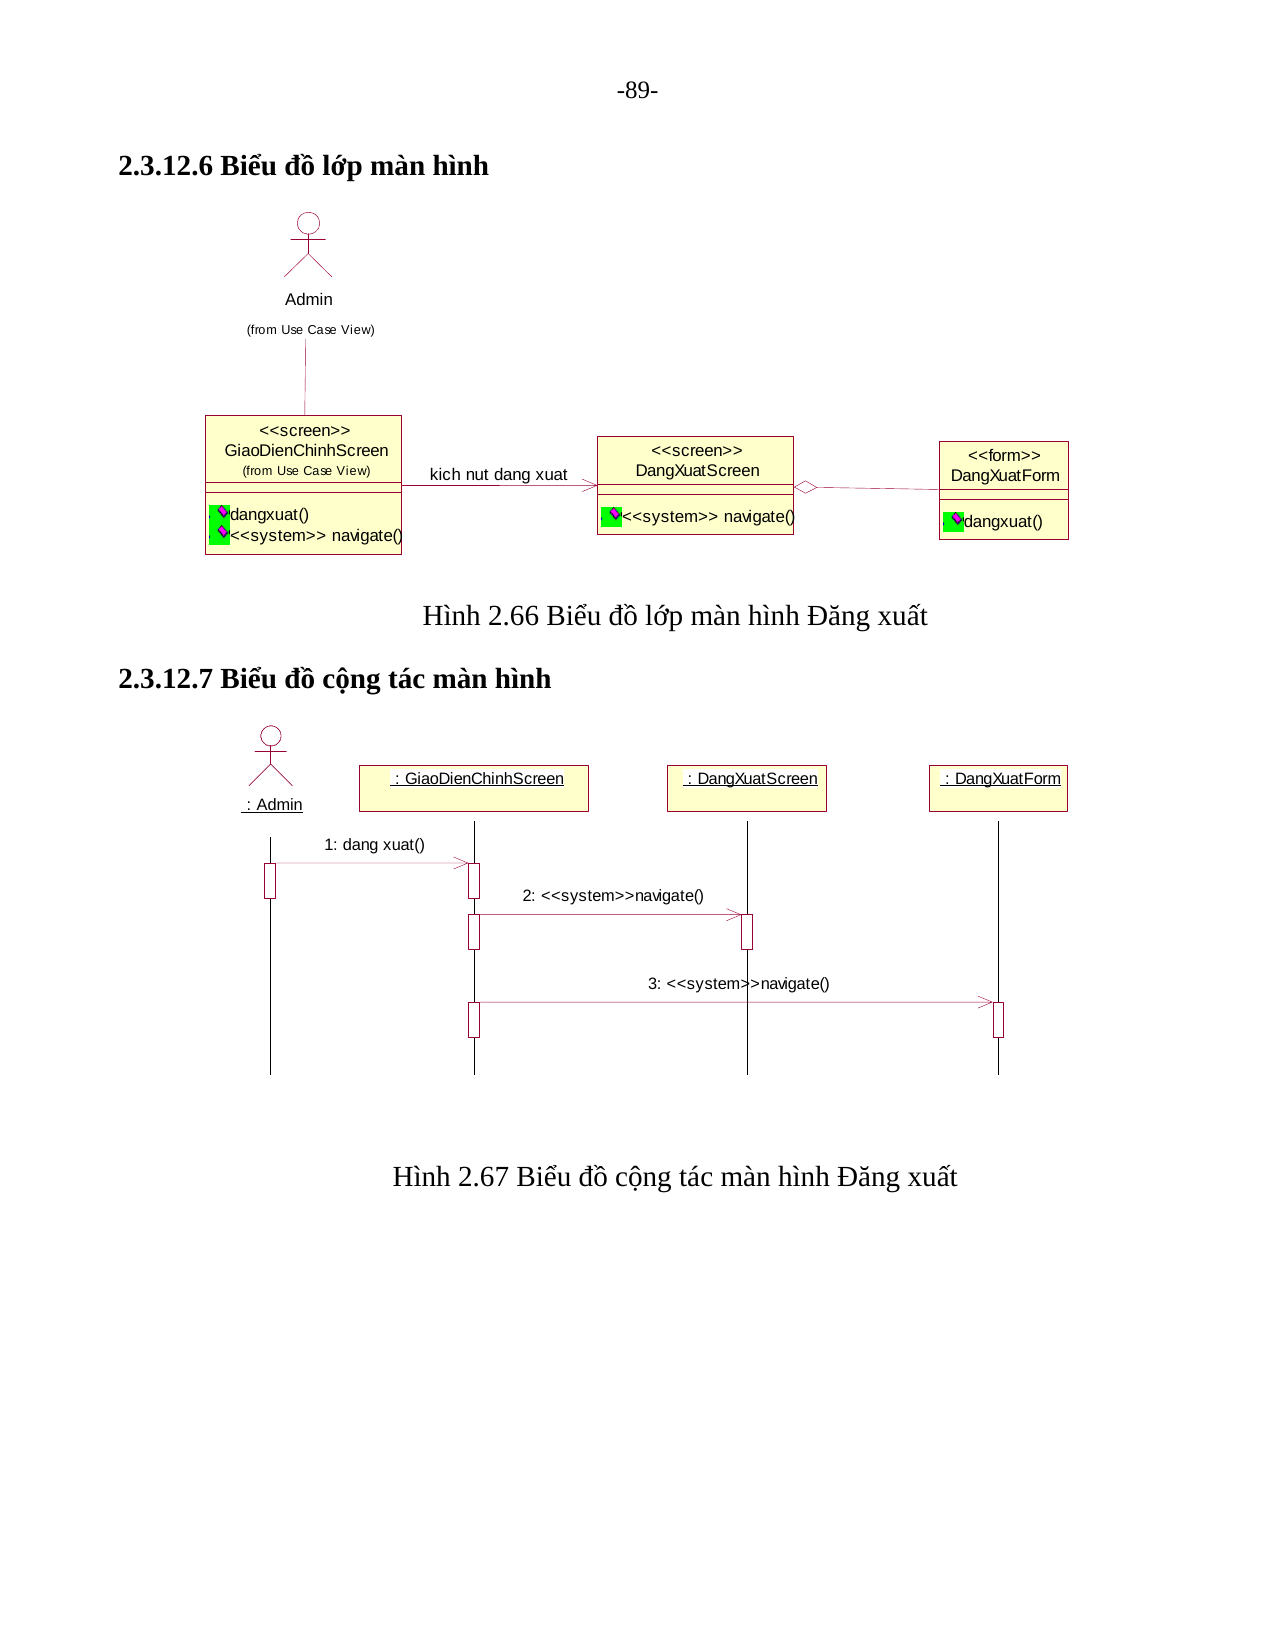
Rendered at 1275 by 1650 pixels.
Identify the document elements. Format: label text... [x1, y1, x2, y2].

text Hình 2.66 Biểu đồ lớp màn hình Đăng xuất [193, 598, 1157, 631]
subtitle 2.3.12.6 Biểu đồ lớp màn hình [118, 148, 1157, 181]
subtitle 2.3.12.7 Biểu đồ cộng tác màn hình [118, 661, 1157, 695]
text Hình 2.67 Biểu đồ cộng tác màn hình Đăng xuất [193, 1159, 1157, 1193]
